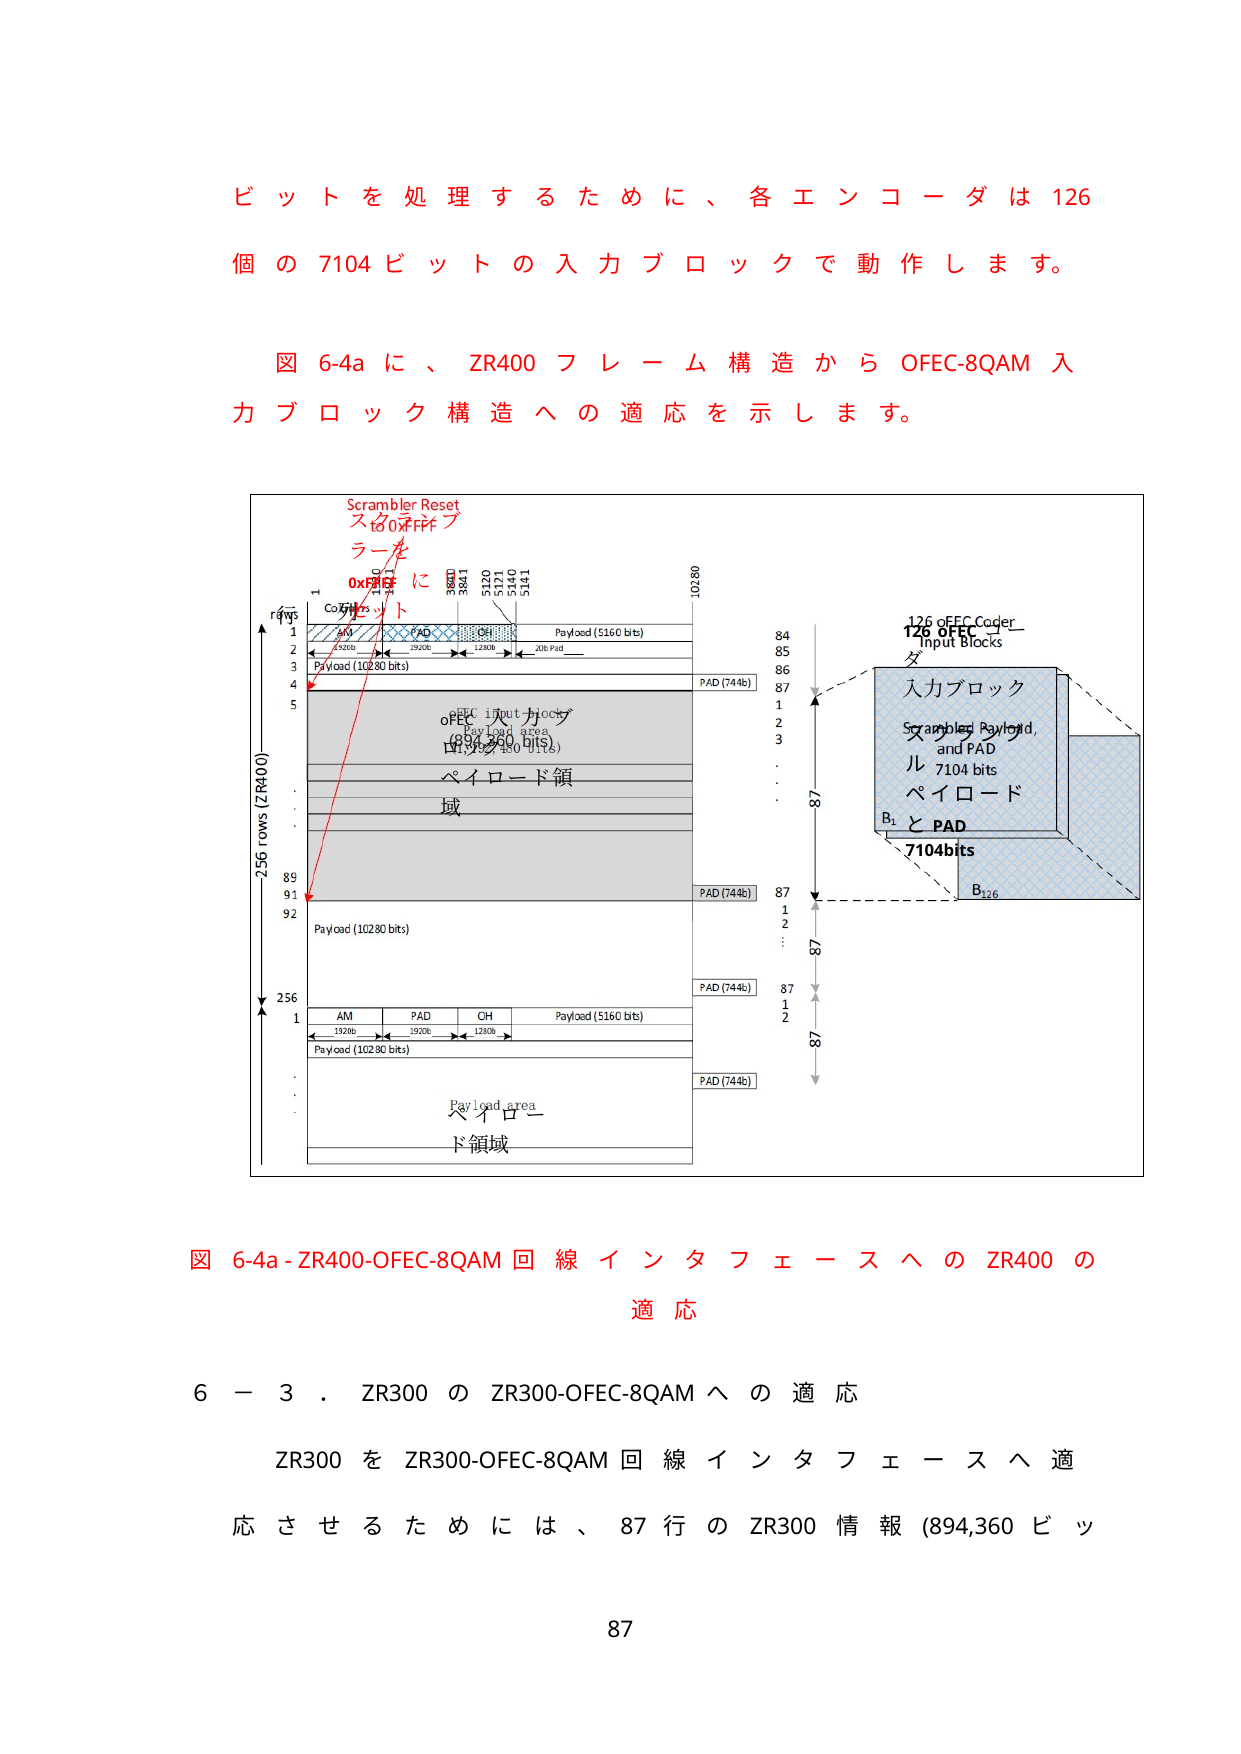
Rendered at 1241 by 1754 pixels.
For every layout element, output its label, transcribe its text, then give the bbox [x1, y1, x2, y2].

text 図6‑4a - ZR400‑OFEC‑8QAM回線インタフェースへのZR400の適応 [167, 1226, 1116, 1326]
text ６－３．ZR300のZR300-OFEC-8QAMへの適応 [167, 1359, 1116, 1425]
text 図6-4aに、ZR400フレーム構造からOFEC-8QAM入力ブロック構造への適応を示します。 [167, 329, 1116, 428]
picture [251, 495, 1143, 1176]
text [167, 1425, 1116, 1558]
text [167, 162, 1116, 295]
